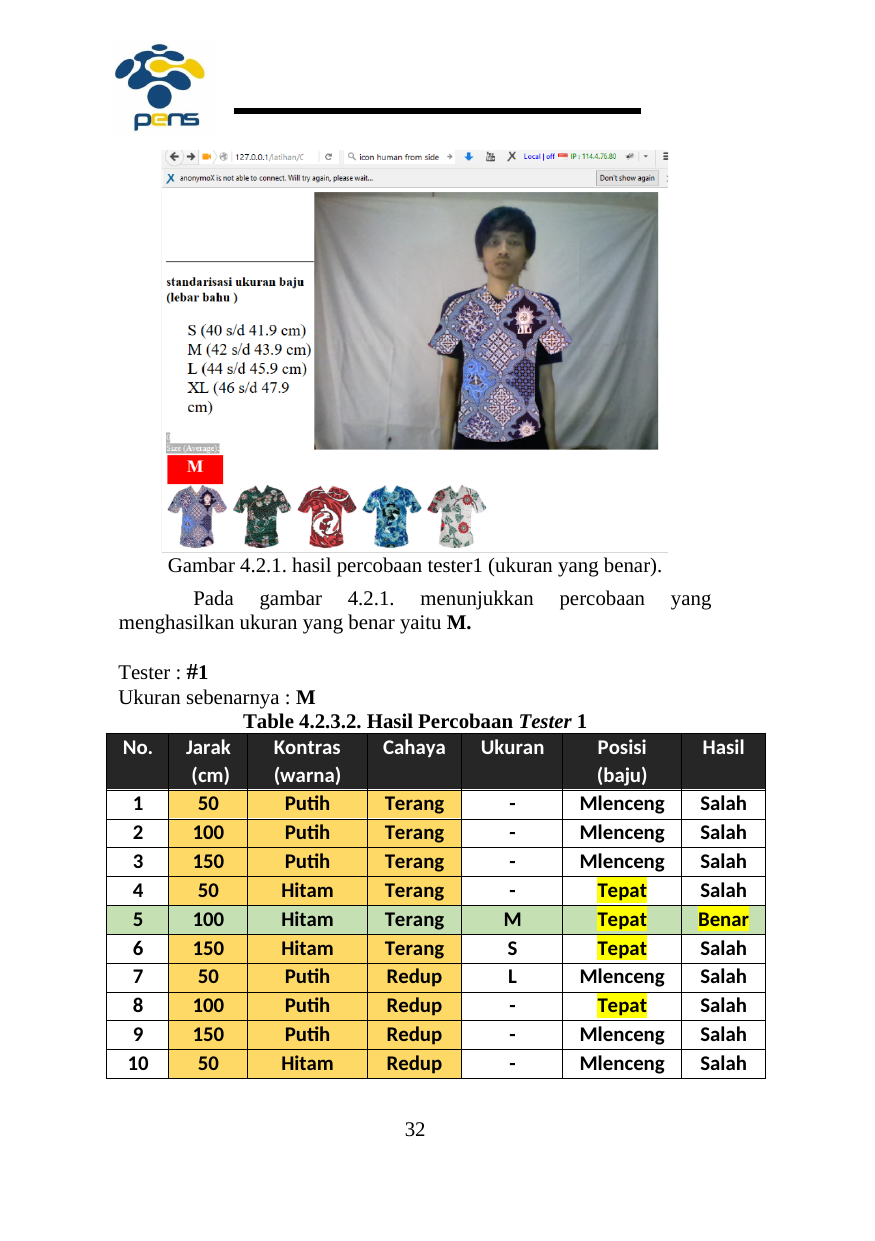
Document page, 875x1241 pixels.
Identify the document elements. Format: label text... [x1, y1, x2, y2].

picture [111, 42, 216, 137]
table_cell - [462, 1050, 562, 1078]
table_cell - [462, 820, 562, 847]
text Ukuran sebenarnya : M [118, 685, 712, 709]
table_header Posisi (baju) [563, 734, 681, 789]
table_cell Redup [368, 993, 461, 1020]
table_cell Hitam [248, 935, 367, 963]
table_cell Redup [368, 1021, 461, 1049]
table_cell 100 [169, 820, 247, 847]
table_cell Hitam [248, 877, 367, 905]
table_cell - [462, 848, 562, 876]
table_cell Salah [682, 964, 765, 992]
table_cell Salah [682, 877, 765, 905]
table_cell Salah [682, 848, 765, 876]
table_cell Terang [368, 848, 461, 876]
table_cell 6 [107, 935, 168, 963]
table_cell 8 [107, 993, 168, 1020]
table_cell 150 [169, 1021, 247, 1049]
table_cell 1 [107, 791, 168, 818]
table_cell Putih [248, 848, 367, 876]
table_cell - [462, 993, 562, 1020]
text Pada gambar 4.2.1. menunjukkan percobaan yang menghasilkan ukuran yang benar yaitu M. [119, 586, 712, 634]
table_cell Tepat [563, 935, 681, 963]
table_cell M [462, 906, 562, 934]
table_cell Putih [248, 791, 367, 818]
table_cell 4 [107, 877, 168, 905]
table_cell Putih [248, 964, 367, 992]
table_cell Tepat [563, 993, 681, 1020]
table_cell 150 [169, 848, 247, 876]
table_cell 50 [169, 791, 247, 818]
table_cell - [462, 877, 562, 905]
table_cell 50 [169, 1050, 247, 1078]
table_cell 2 [107, 820, 168, 847]
table_cell Salah [682, 820, 765, 847]
table_cell Terang [368, 877, 461, 905]
table_cell 5 [107, 906, 168, 934]
table_cell Tepat [563, 906, 681, 934]
table_cell 50 [169, 877, 247, 905]
table_header Jarak (cm) [169, 734, 247, 789]
table_header Hasil [682, 734, 765, 789]
table_cell Mlenceng [563, 1050, 681, 1078]
table_cell Mlenceng [563, 964, 681, 992]
table_cell 150 [169, 935, 247, 963]
table_cell Terang [368, 935, 461, 963]
text Table 4.2.3.2. Hasil Percobaan Tester 1 [118, 709, 712, 733]
table_header Cahaya [368, 734, 461, 789]
table_cell Salah [682, 1021, 765, 1049]
table_cell 100 [169, 906, 247, 934]
table_cell Hitam [248, 906, 367, 934]
table_cell Mlenceng [563, 848, 681, 876]
table_cell Putih [248, 820, 367, 847]
picture [161, 150, 669, 553]
table_cell Tepat [563, 877, 681, 905]
table_cell S [462, 935, 562, 963]
table_cell 50 [169, 964, 247, 992]
table_cell Salah [682, 791, 765, 818]
table_cell Redup [368, 1050, 461, 1078]
table_cell Putih [248, 1021, 367, 1049]
table_cell - [462, 791, 562, 818]
table_cell Redup [368, 964, 461, 992]
table_cell Terang [368, 791, 461, 818]
table_cell Terang [368, 906, 461, 934]
table_cell Terang [368, 820, 461, 847]
table_cell Hitam [248, 1050, 367, 1078]
table_cell Salah [682, 935, 765, 963]
table_cell Putih [248, 993, 367, 1020]
table_cell 9 [107, 1021, 168, 1049]
table_cell 100 [169, 993, 247, 1020]
table_cell Benar [682, 906, 765, 934]
table_cell - [462, 1021, 562, 1049]
table_cell L [462, 964, 562, 992]
table_cell Salah [682, 1050, 765, 1078]
table_header Ukuran [462, 734, 562, 789]
table_cell Mlenceng [563, 1021, 681, 1049]
table_cell Mlenceng [563, 791, 681, 818]
table_cell 3 [107, 848, 168, 876]
table_cell 7 [107, 964, 168, 992]
table_cell Mlenceng [563, 820, 681, 847]
table_header No. [107, 734, 168, 789]
text Gambar 4.2.1. hasil percobaan tester1 (ukuran yang benar). [118, 552, 712, 577]
table_header Kontras (warna) [248, 734, 367, 789]
table_cell 10 [107, 1050, 168, 1078]
table_cell Salah [682, 993, 765, 1020]
text Tester : #1 [118, 658, 712, 685]
